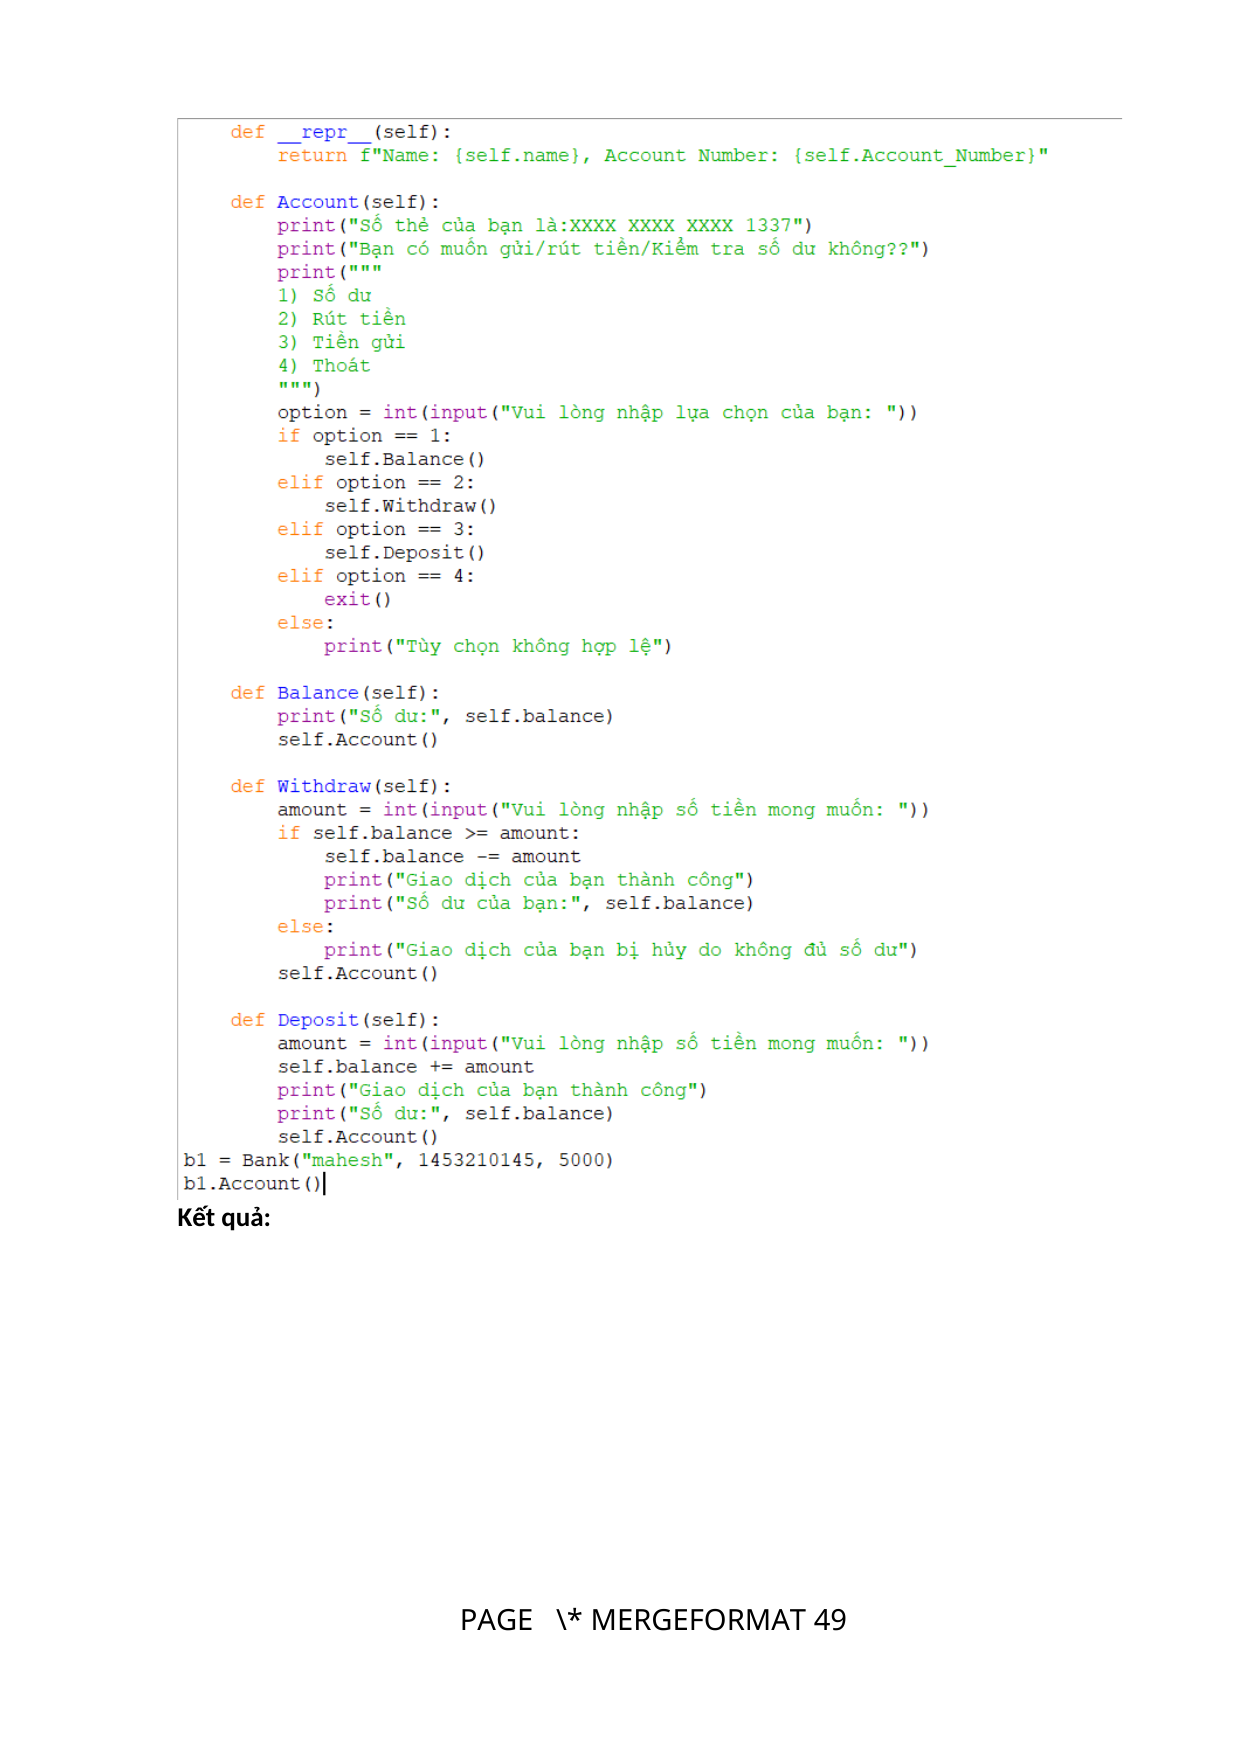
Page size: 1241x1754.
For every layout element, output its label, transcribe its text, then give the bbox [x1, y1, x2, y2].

picture [177, 118, 1123, 1200]
text Kết quả: [177, 1200, 1122, 1233]
